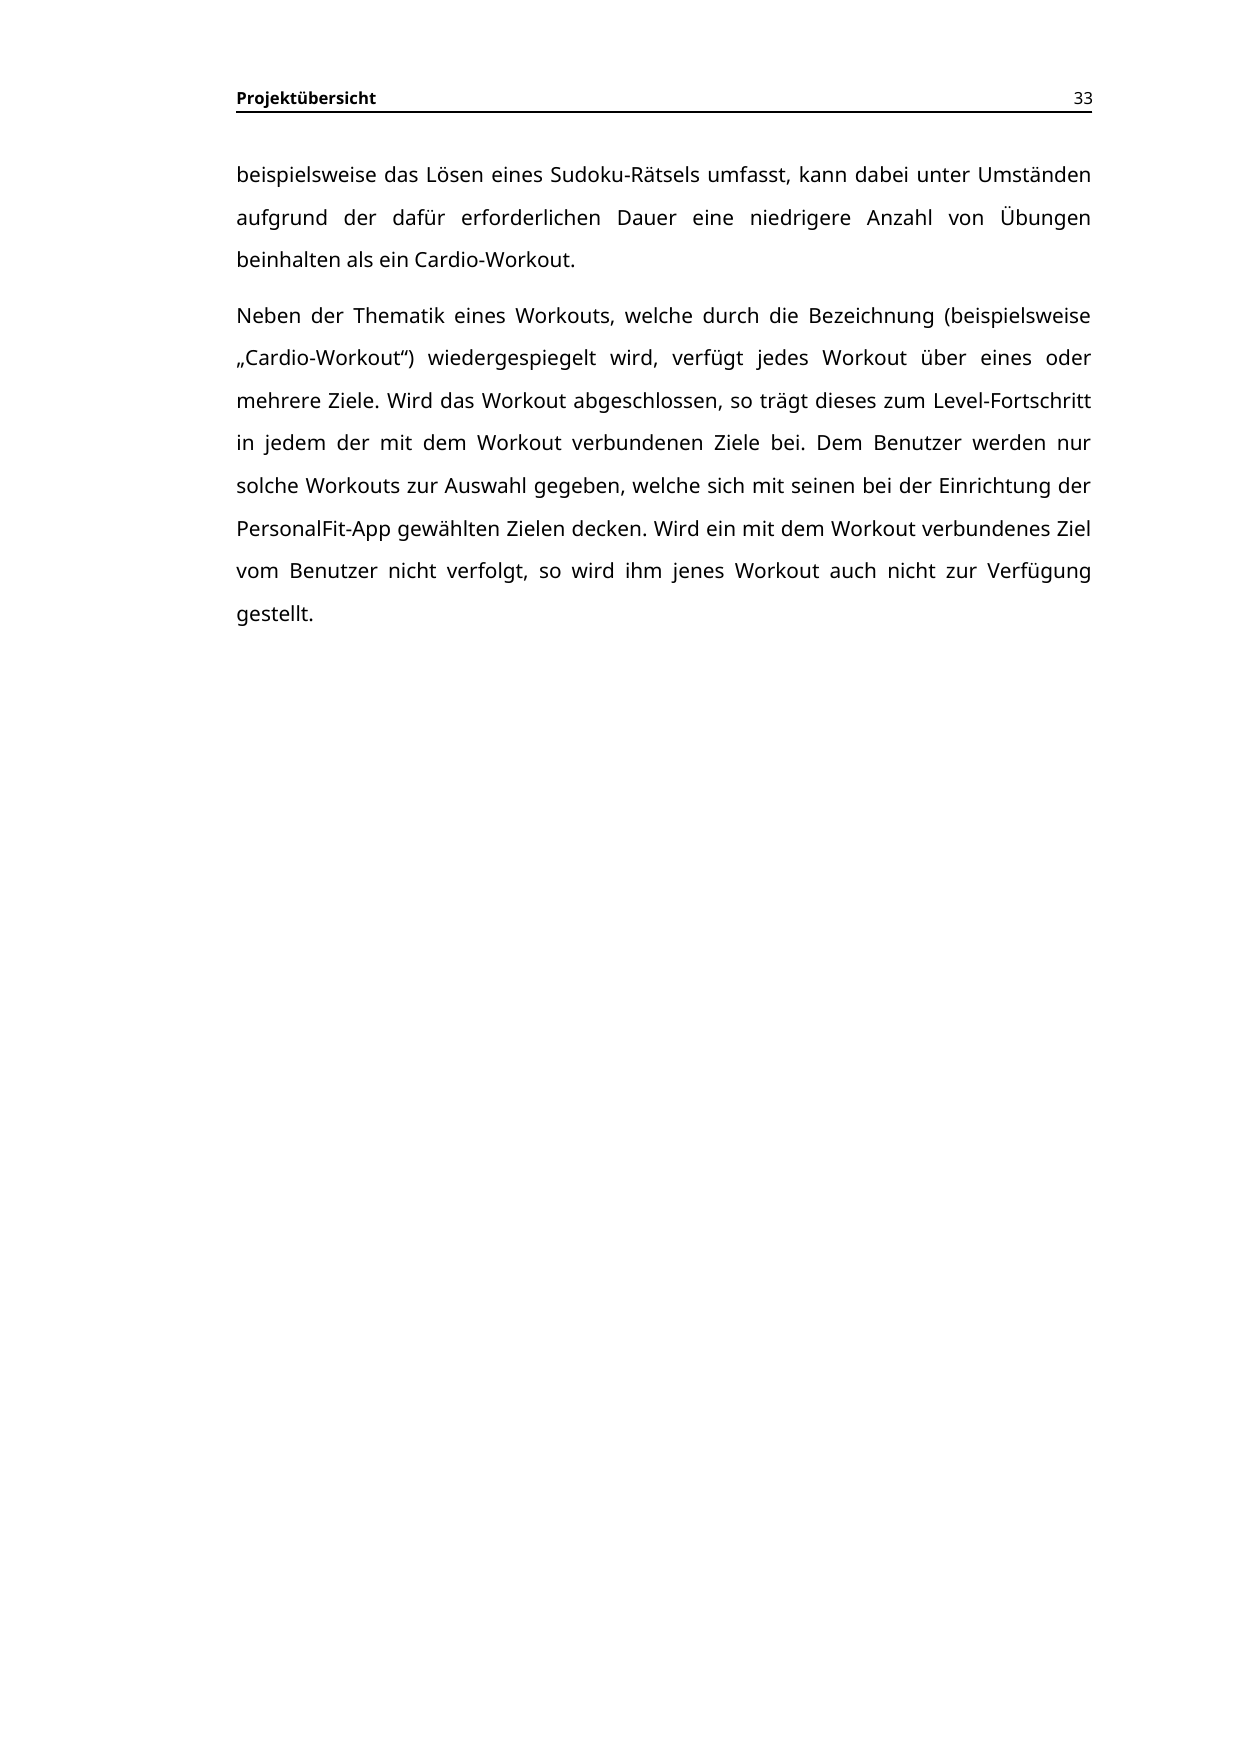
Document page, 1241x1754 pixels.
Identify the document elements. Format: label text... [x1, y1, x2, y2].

text Neben der Thematik eines Workouts, welche durch die Bezeichnung (beispielsweise „Cardio-Workout“) wiedergespiegelt wird, verfügt jedes Workout über eines oder mehrere Ziele. Wird das Workout abgeschlossen, so trägt dieses zum Level-Fortschritt in jedem der mit dem Workout verbundenen Ziele bei. Dem Benutzer werden nur solche Workouts zur Auswahl gegeben, welche sich mit seinen bei der Einrichtung der PersonalFit-App gewählten Zielen decken. Wird ein mit dem Workout verbundenes Ziel vom Benutzer nicht verfolgt, so wird ihm jenes Workout auch nicht zur Verfügung gestellt. [236, 301, 1092, 627]
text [236, 160, 1092, 274]
